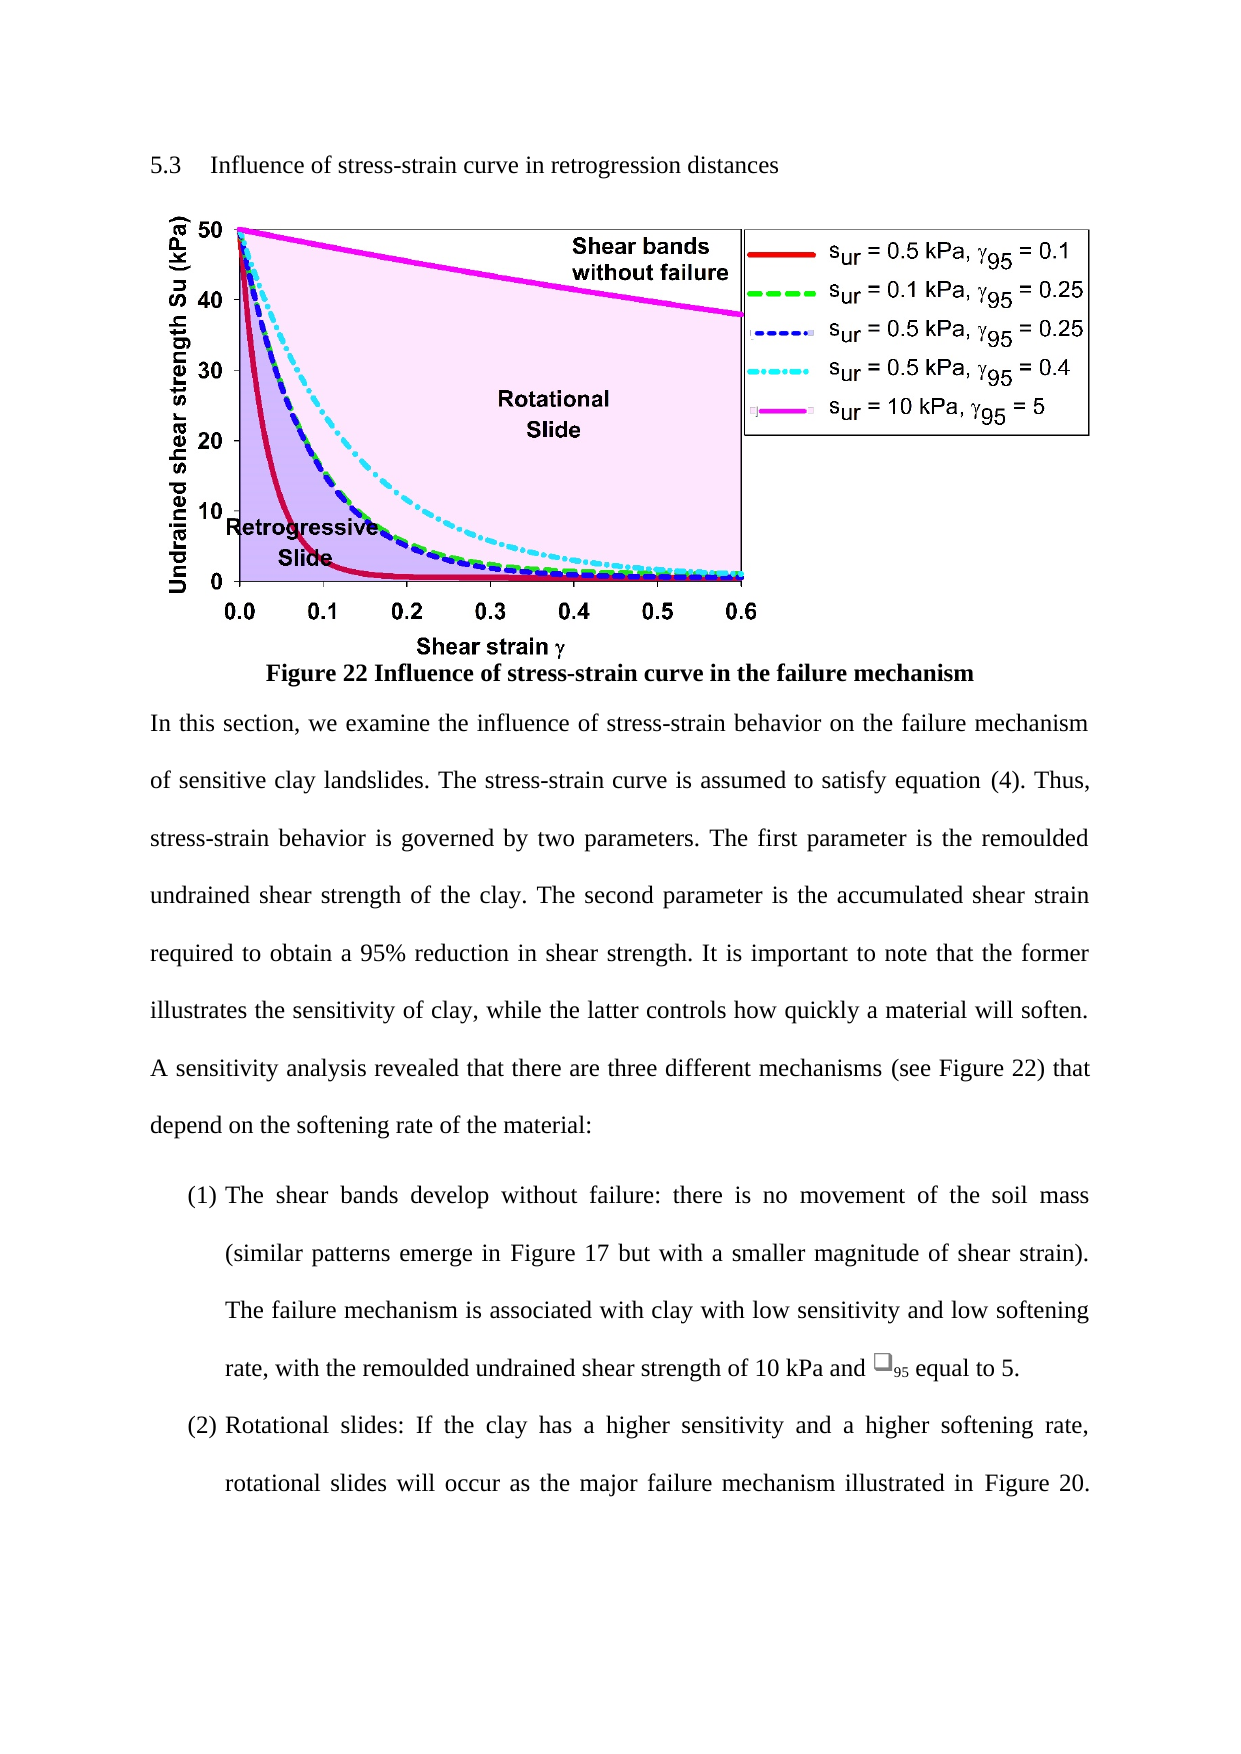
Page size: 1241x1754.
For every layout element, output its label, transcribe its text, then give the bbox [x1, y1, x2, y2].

picture [150, 191, 1090, 659]
subtitle Influence of stress-strain curve in retrogression distances [150, 150, 1090, 179]
list The shear bands develop without failure: there is no movement of the soil mass (similar patterns emerge in Figure 17 but with a smaller magnitude of shear strain). The failure mechanism is associated with clay with low sensitivity and low softening rate, with the remoulded undrained shear strength of 10 kPa and equal to 5. [187, 1180, 1090, 1382]
text In this section, we examine the influence of stress-strain behavior on the failure mechanism of sensitive clay landslides. The stress-strain curve is assumed to satisfy equation (4). Thus, stress-strain behavior is governed by two parameters. The first parameter is the remoulded undrained shear strength of the clay. The second parameter is the accumulated shear strain required to obtain a 95% reduction in shear strength. It is important to note that the former illustrates the sensitivity of clay, while the latter controls how quickly a material will soften. A sensitivity analysis revealed that there are three different mechanisms (see Figure 22) that depend on the softening rate of the material: [150, 708, 1090, 1139]
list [187, 1410, 1090, 1497]
